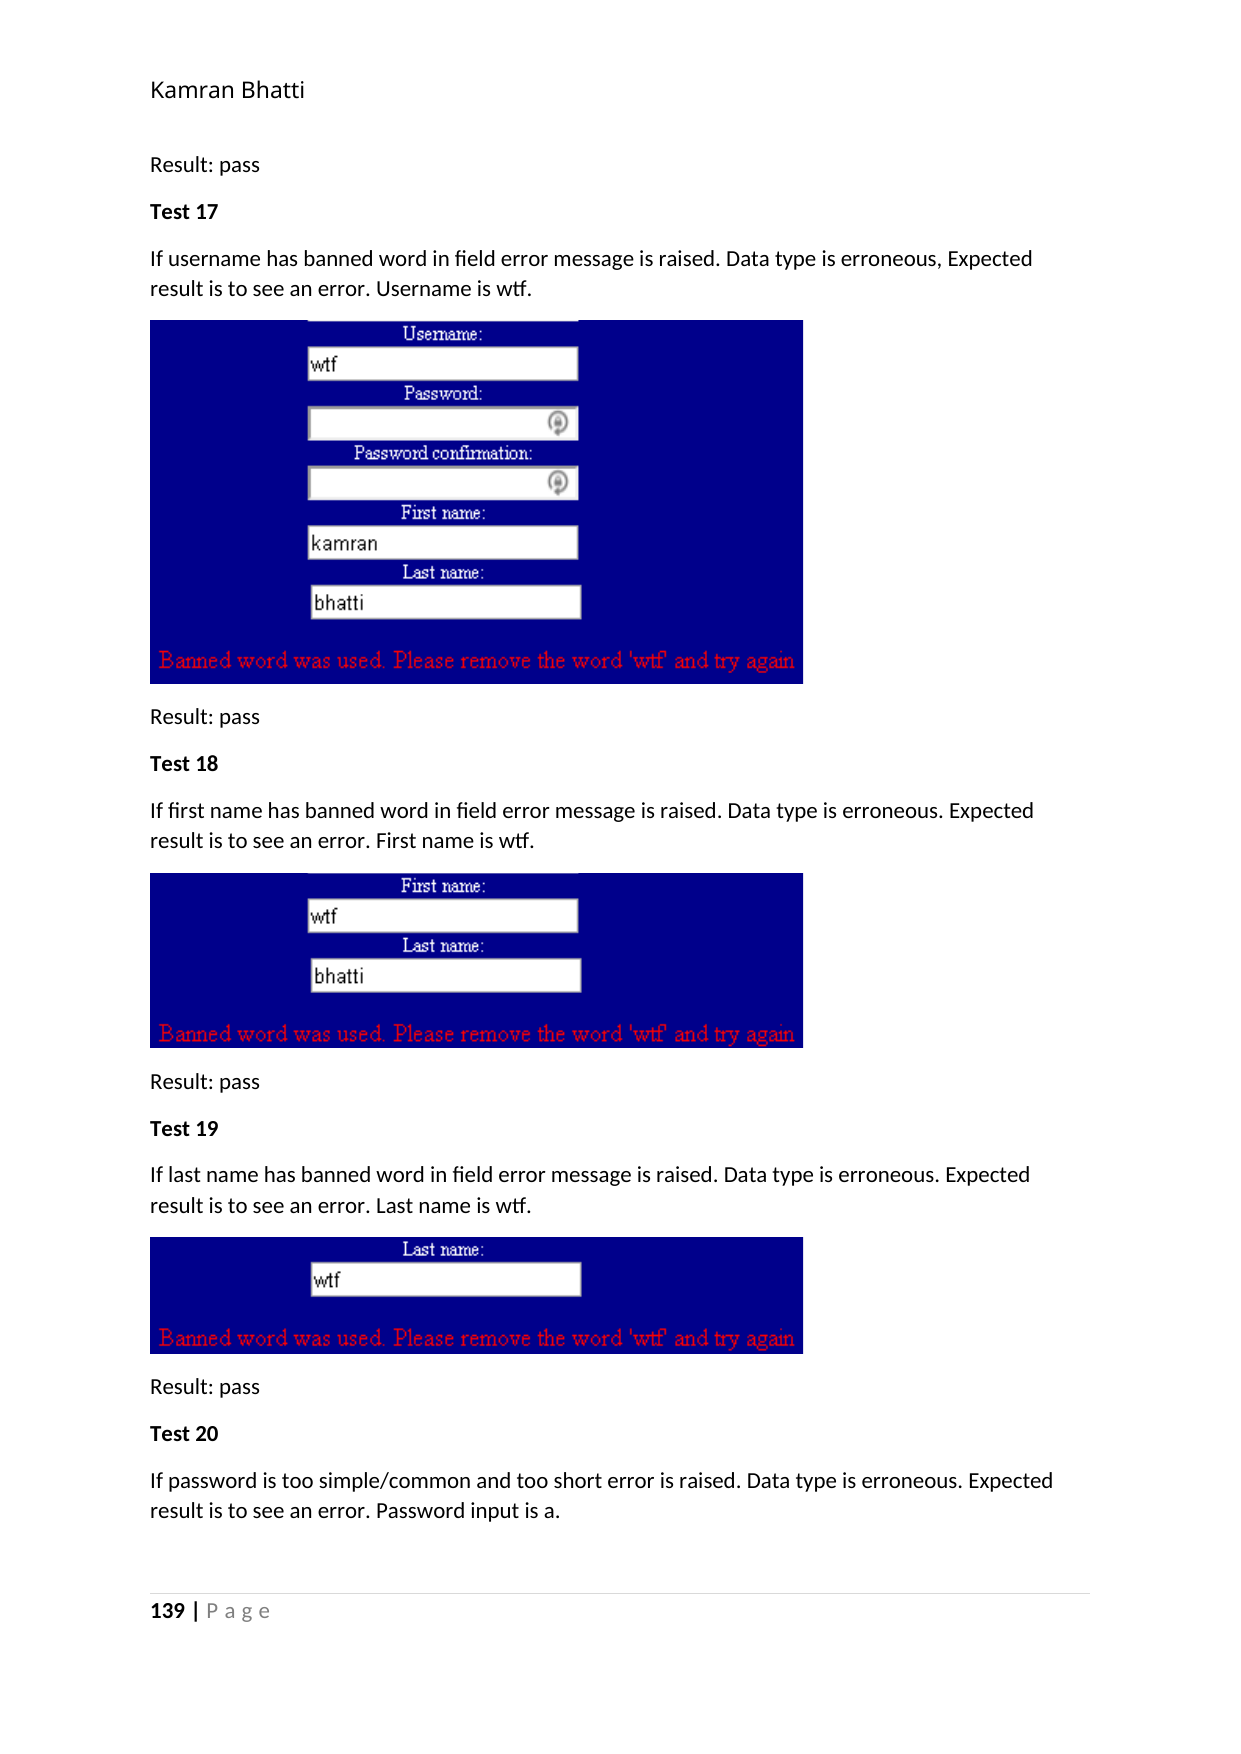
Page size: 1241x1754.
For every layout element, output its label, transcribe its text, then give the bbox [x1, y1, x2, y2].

text Test 19 [150, 1114, 1090, 1142]
text Test 17 [150, 197, 1090, 225]
text Result: pass [150, 1067, 1090, 1095]
picture [150, 873, 804, 1048]
text If password is too simple/common and too short error is raised. Data type is erroneous. Expected result is to see an error. Password input is a. [150, 1466, 1090, 1524]
picture [150, 320, 804, 684]
text Result: pass [150, 702, 1090, 730]
text If username has banned word in field error message is raised. Data type is erroneous, Expected result is to see an error. Username is wtf. [150, 244, 1090, 302]
text Result: pass [150, 1372, 1090, 1400]
text Result: pass [150, 150, 1090, 178]
text If first name has banned word in field error message is raised. Data type is erroneous. Expected result is to see an error. First name is wtf. [150, 796, 1090, 854]
text Test 20 [150, 1419, 1090, 1447]
picture [150, 1237, 804, 1354]
text Test 18 [150, 749, 1090, 777]
text If last name has banned word in field error message is raised. Data type is erroneous. Expected result is to see an error. Last name is wtf. [150, 1161, 1090, 1219]
